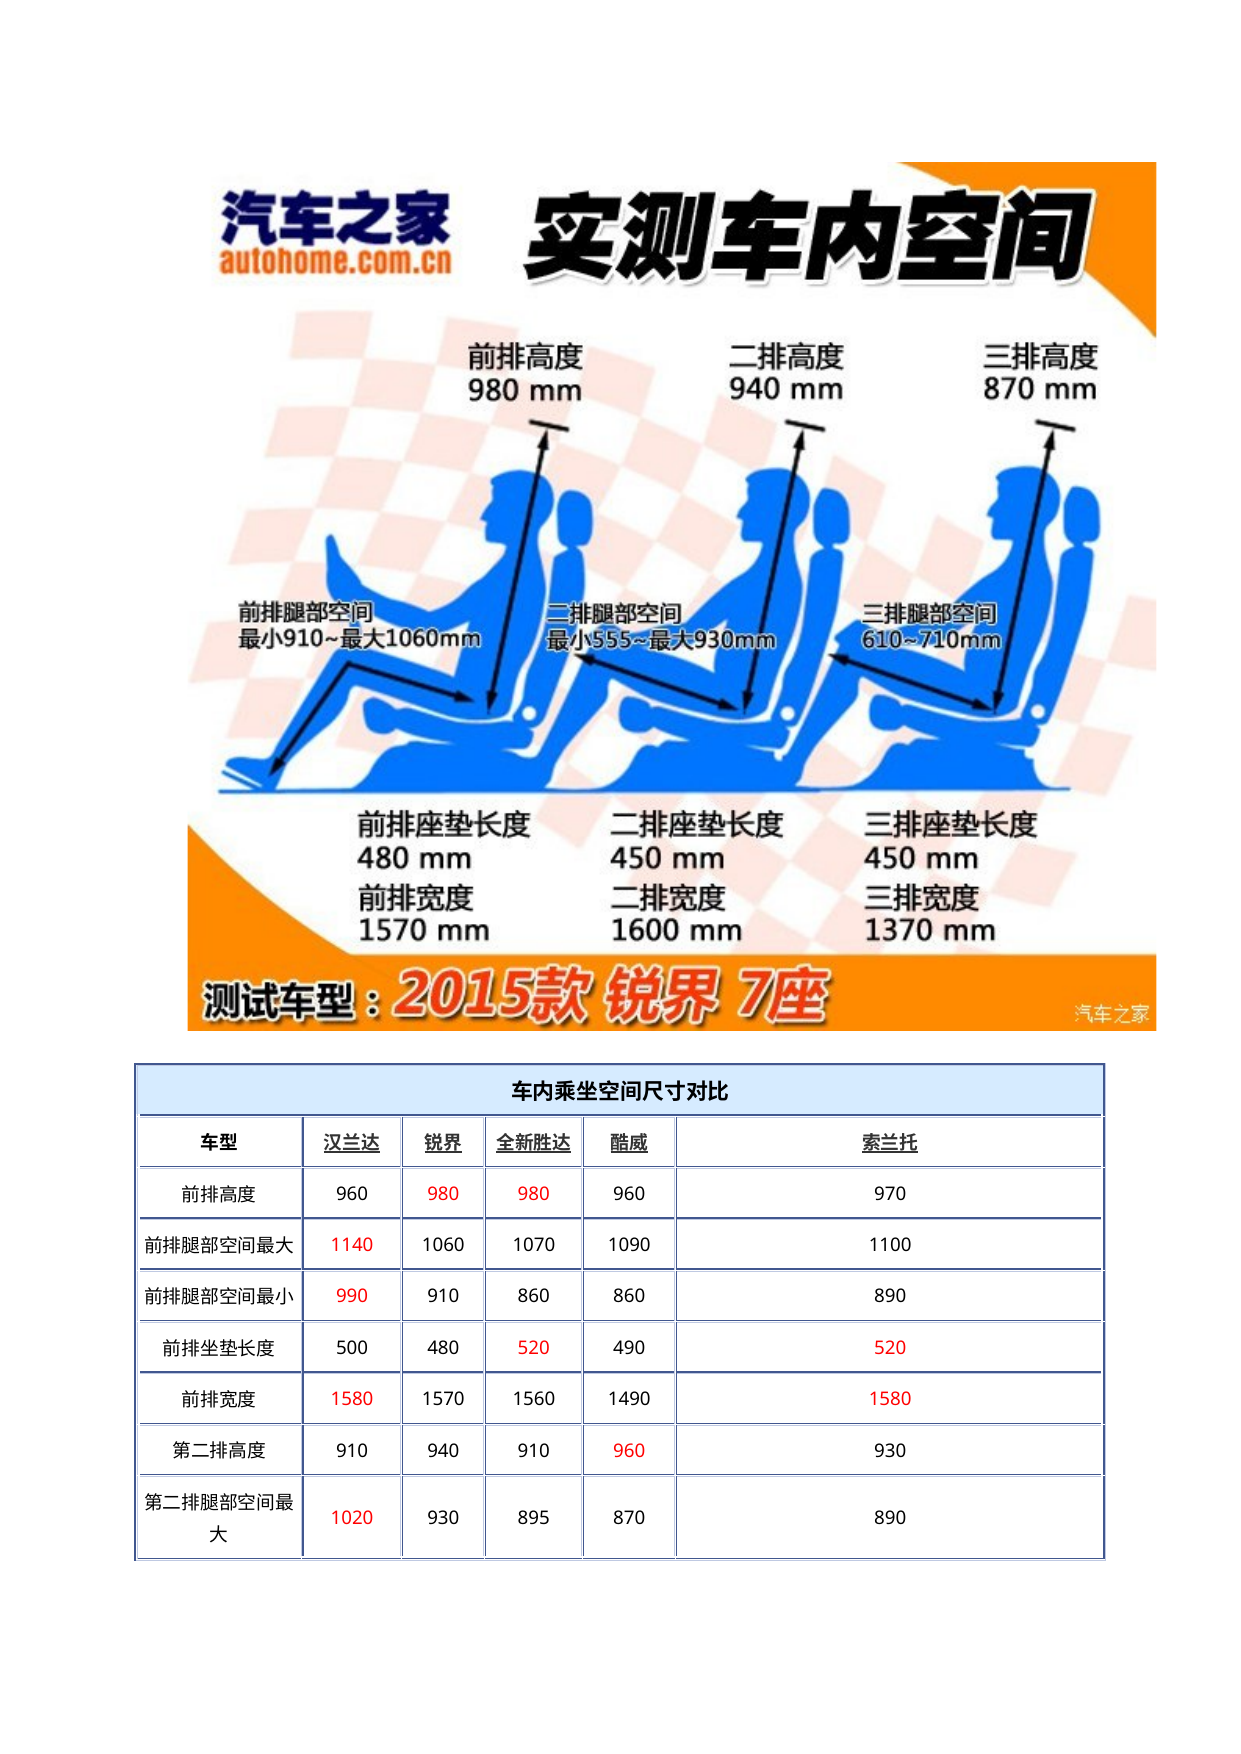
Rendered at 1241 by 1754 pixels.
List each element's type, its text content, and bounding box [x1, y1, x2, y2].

table_cell 全新胜达 [486, 1118, 581, 1166]
table_cell 第二排腿部空间最大 [136, 1474, 302, 1558]
table_cell 890 [677, 1268, 1104, 1320]
picture [187, 162, 1157, 1031]
table_cell 910 [486, 1426, 581, 1474]
table_cell 860 [584, 1272, 674, 1320]
table_cell 980 [403, 1169, 483, 1217]
table_cell 960 [304, 1169, 400, 1217]
table_cell 1060 [403, 1220, 483, 1268]
table_cell 520 [676, 1320, 1104, 1371]
table_cell 500 [304, 1323, 400, 1371]
table_cell 910 [304, 1426, 400, 1474]
table_cell 前排高度 [136, 1166, 302, 1217]
table_cell 酷威 [584, 1118, 674, 1166]
table_cell 1090 [584, 1220, 674, 1268]
table_cell 940 [403, 1426, 483, 1474]
table_cell 980 [486, 1169, 581, 1217]
table_cell 索兰托 [677, 1114, 1104, 1166]
table_cell 车型 [138, 1114, 301, 1166]
table_cell 860 [486, 1272, 581, 1320]
table_cell 前排腿部空间最大 [138, 1217, 301, 1268]
table_cell 960 [584, 1169, 674, 1217]
table_cell 前排腿部空间最小 [138, 1268, 301, 1320]
table_cell 1490 [584, 1374, 674, 1422]
table_cell 960 [584, 1426, 674, 1474]
table_cell 930 [677, 1423, 1104, 1474]
table_cell 870 [583, 1477, 676, 1558]
table_cell 前排宽度 [138, 1371, 301, 1422]
table_cell 第二排高度 [138, 1423, 301, 1474]
table_cell 1580 [304, 1374, 400, 1422]
table_cell 前排坐垫长度 [136, 1320, 302, 1371]
table_cell 990 [304, 1272, 400, 1320]
table_cell 890 [676, 1474, 1104, 1558]
table_cell 锐界 [403, 1118, 483, 1166]
table_cell 930 [402, 1477, 485, 1558]
table_header 车内乘坐空间尺寸对比 [138, 1066, 1103, 1114]
table_cell 1560 [486, 1374, 581, 1422]
table_cell 520 [486, 1323, 581, 1371]
table_cell 480 [403, 1323, 483, 1371]
table_cell 1570 [403, 1374, 483, 1422]
table_cell 1140 [304, 1220, 400, 1268]
table_cell 895 [485, 1477, 582, 1558]
table_cell 1070 [486, 1220, 581, 1268]
table_cell 910 [403, 1272, 483, 1320]
table_cell 1020 [302, 1477, 402, 1558]
table_cell 490 [584, 1323, 674, 1371]
table_cell 1580 [677, 1371, 1103, 1422]
table_cell 汉兰达 [304, 1118, 400, 1166]
table_cell 970 [676, 1166, 1104, 1217]
table_cell 1100 [677, 1217, 1103, 1268]
